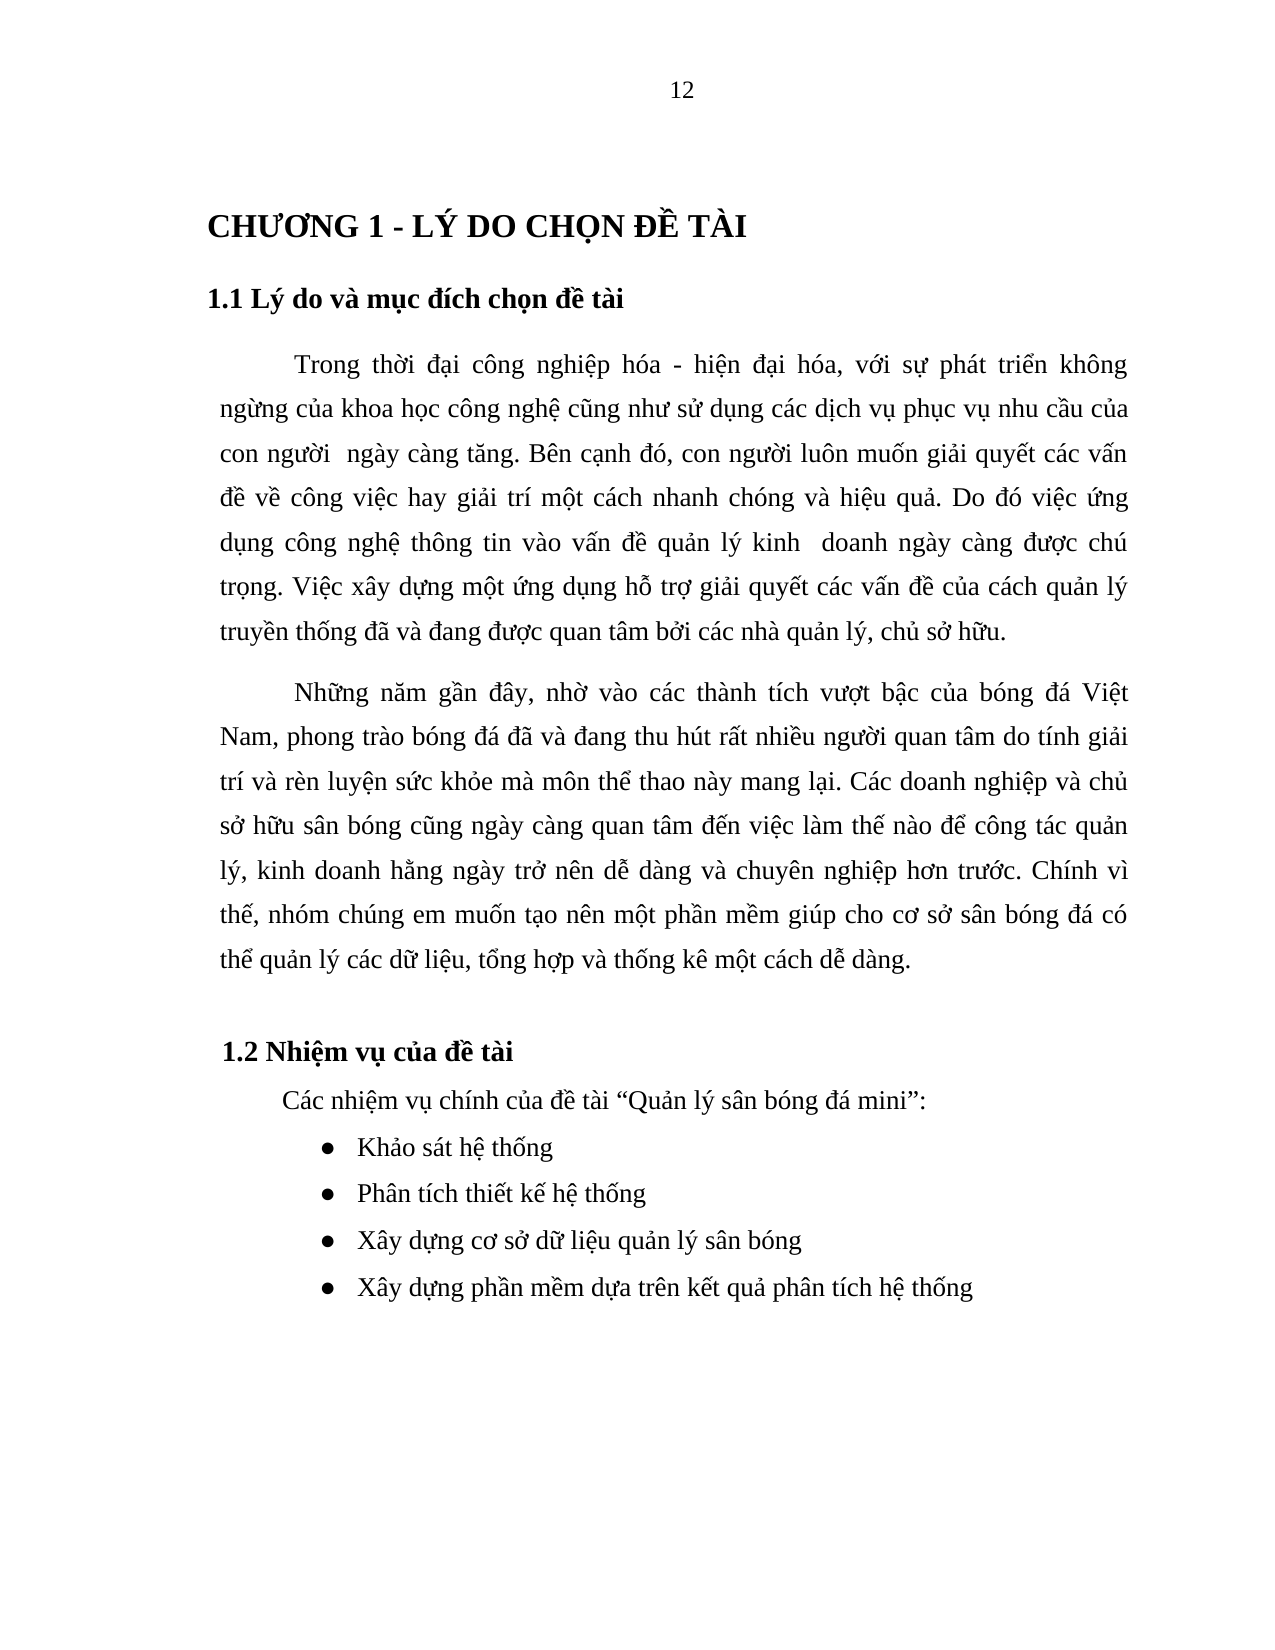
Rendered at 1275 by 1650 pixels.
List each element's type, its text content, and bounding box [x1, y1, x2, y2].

text Trong thời đại công nghiệp hóa - hiện đại hóa, với sự phát triển không ngừng của khoa học công nghệ cũng như sử dụng các dịch vụ phục vụ nhu cầu của con người ngày càng tăng. Bên cạnh đó, con người luôn muốn giải quyết các vấn đề về công việc hay giải trí một cách nhanh chóng và hiệu quả. Do đó việc ứng dụng công nghệ thông tin vào vấn đề quản lý kinh doanh ngày càng được chú trọng. Việc xây dựng một ứng dụng hỗ trợ giải quyết các vấn đề của cách quản lý truyền thống đã và đang được quan tâm bởi các nhà quản lý, chủ sở hữu. [219, 348, 1129, 646]
text CHƯƠNG 1 - LÝ DO CHỌN ĐỀ TÀI [207, 207, 1157, 245]
list Khảo sát hệ thống [319, 1131, 1157, 1162]
text 1.2 Nhiệm vụ của đề tài [222, 1034, 1157, 1067]
list Xây dựng cơ sở dữ liệu quản lý sân bóng [319, 1224, 1157, 1255]
text 1.1 Lý do và mục đích chọn đề tài [207, 281, 1157, 314]
text Những năm gần đây, nhờ vào các thành tích vượt bậc của bóng đá Việt Nam, phong trào bóng đá đã và đang thu hút rất nhiều người quan tâm do tính giải trí và rèn luyện sức khỏe mà môn thể thao này mang lại. Các doanh nghiệp và chủ sở hữu sân bóng cũng ngày càng quan tâm đến việc làm thế nào để công tác quản lý, kinh doanh hằng ngày trở nên dễ dàng và chuyên nghiệp hơn trước. Chính vì thế, nhóm chúng em muốn tạo nên một phần mềm giúp cho cơ sở sân bóng đá có thể quản lý các dữ liệu, tổng hợp và thống kê một cách dễ dàng. [219, 676, 1129, 974]
list Xây dựng phần mềm dựa trên kết quả phân tích hệ thống [319, 1271, 1157, 1302]
text Các nhiệm vụ chính của đề tài “Quản lý sân bóng đá mini”: [222, 1084, 1157, 1115]
list Phân tích thiết kế hệ thống [319, 1177, 1157, 1209]
